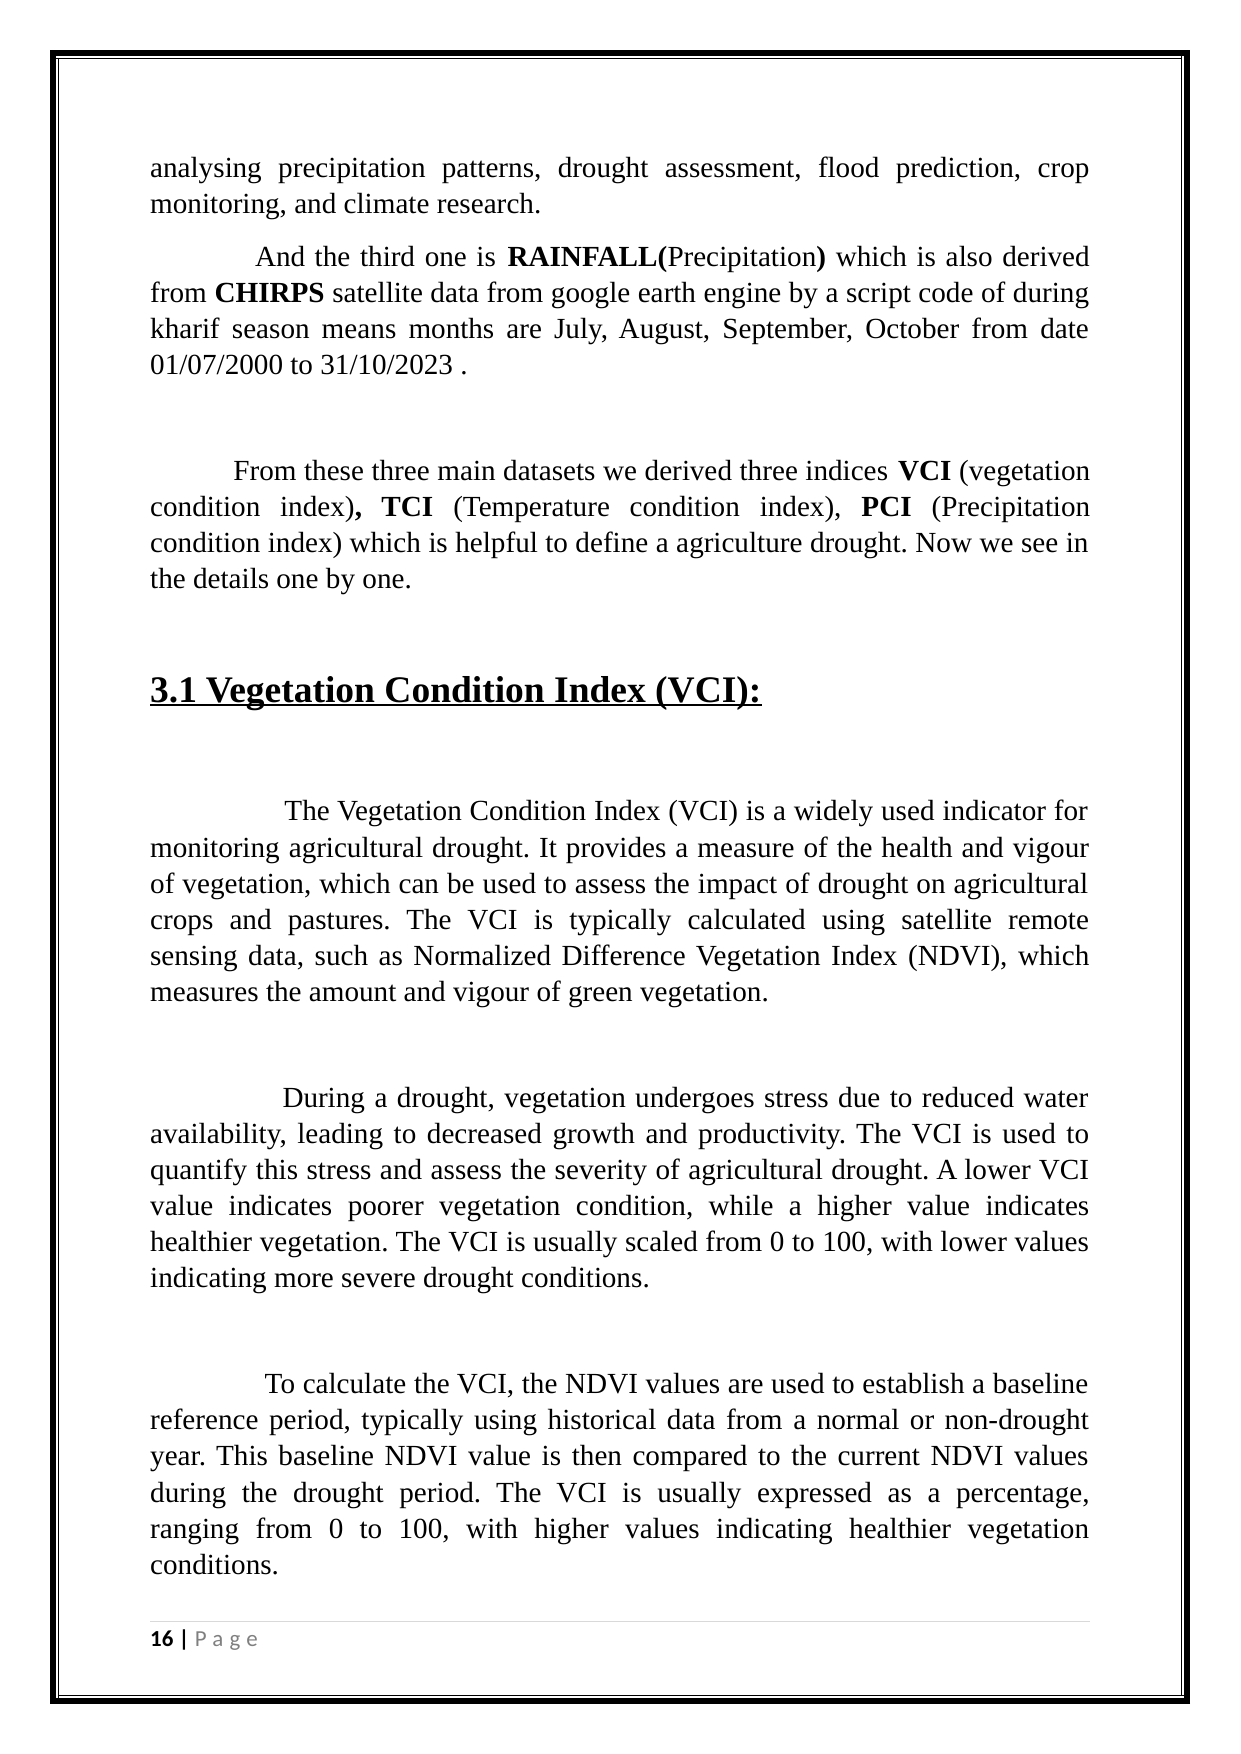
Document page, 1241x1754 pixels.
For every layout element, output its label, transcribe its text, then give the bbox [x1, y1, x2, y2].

text And the third one is RAINFALL(Precipitation) which is also derived from CHIRPS satellite data from google earth engine by a script code of during kharif season means months are July, August, September, October from date 01/07/2000 to 31/10/2023 . [150, 239, 1090, 381]
text To calculate the VCI, the NDVI values are used to establish a baseline reference period, typically using historical data from a normal or non-drought year. This baseline NDVI value is then compared to the current NDVI values during the drought period. The VCI is usually expressed as a percentage, ranging from 0 to 100, with higher values indicating healthier vegetation conditions. [150, 1366, 1090, 1581]
text The Vegetation Condition Index (VCI) is a widely used indicator for monitoring agricultural drought. It provides a measure of the health and vigour of vegetation, which can be used to assess the impact of drought on agricultural crops and pastures. The VCI is typically calculated using satellite remote sensing data, such as Normalized Difference Vegetation Index (NDVI), which measures the amount and vigour of green vegetation. [150, 793, 1090, 1008]
text 3.1 Vegetation Condition Index (VCI): [150, 667, 1090, 710]
text From these three main datasets we derived three indices VCI (vegetation condition index), TCI (Temperature condition index), PCI (Precipitation condition index) which is helpful to define a agriculture drought. Now we see in the details one by one. [150, 453, 1090, 595]
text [150, 150, 1090, 220]
text During a drought, vegetation undergoes stress due to reduced water availability, leading to decreased growth and productivity. The VCI is used to quantify this stress and assess the severity of agricultural drought. A lower VCI value indicates poorer vegetation condition, while a higher value indicates healthier vegetation. The VCI is usually scaled from 0 to 100, with lower values indicating more severe drought conditions. [150, 1080, 1090, 1294]
